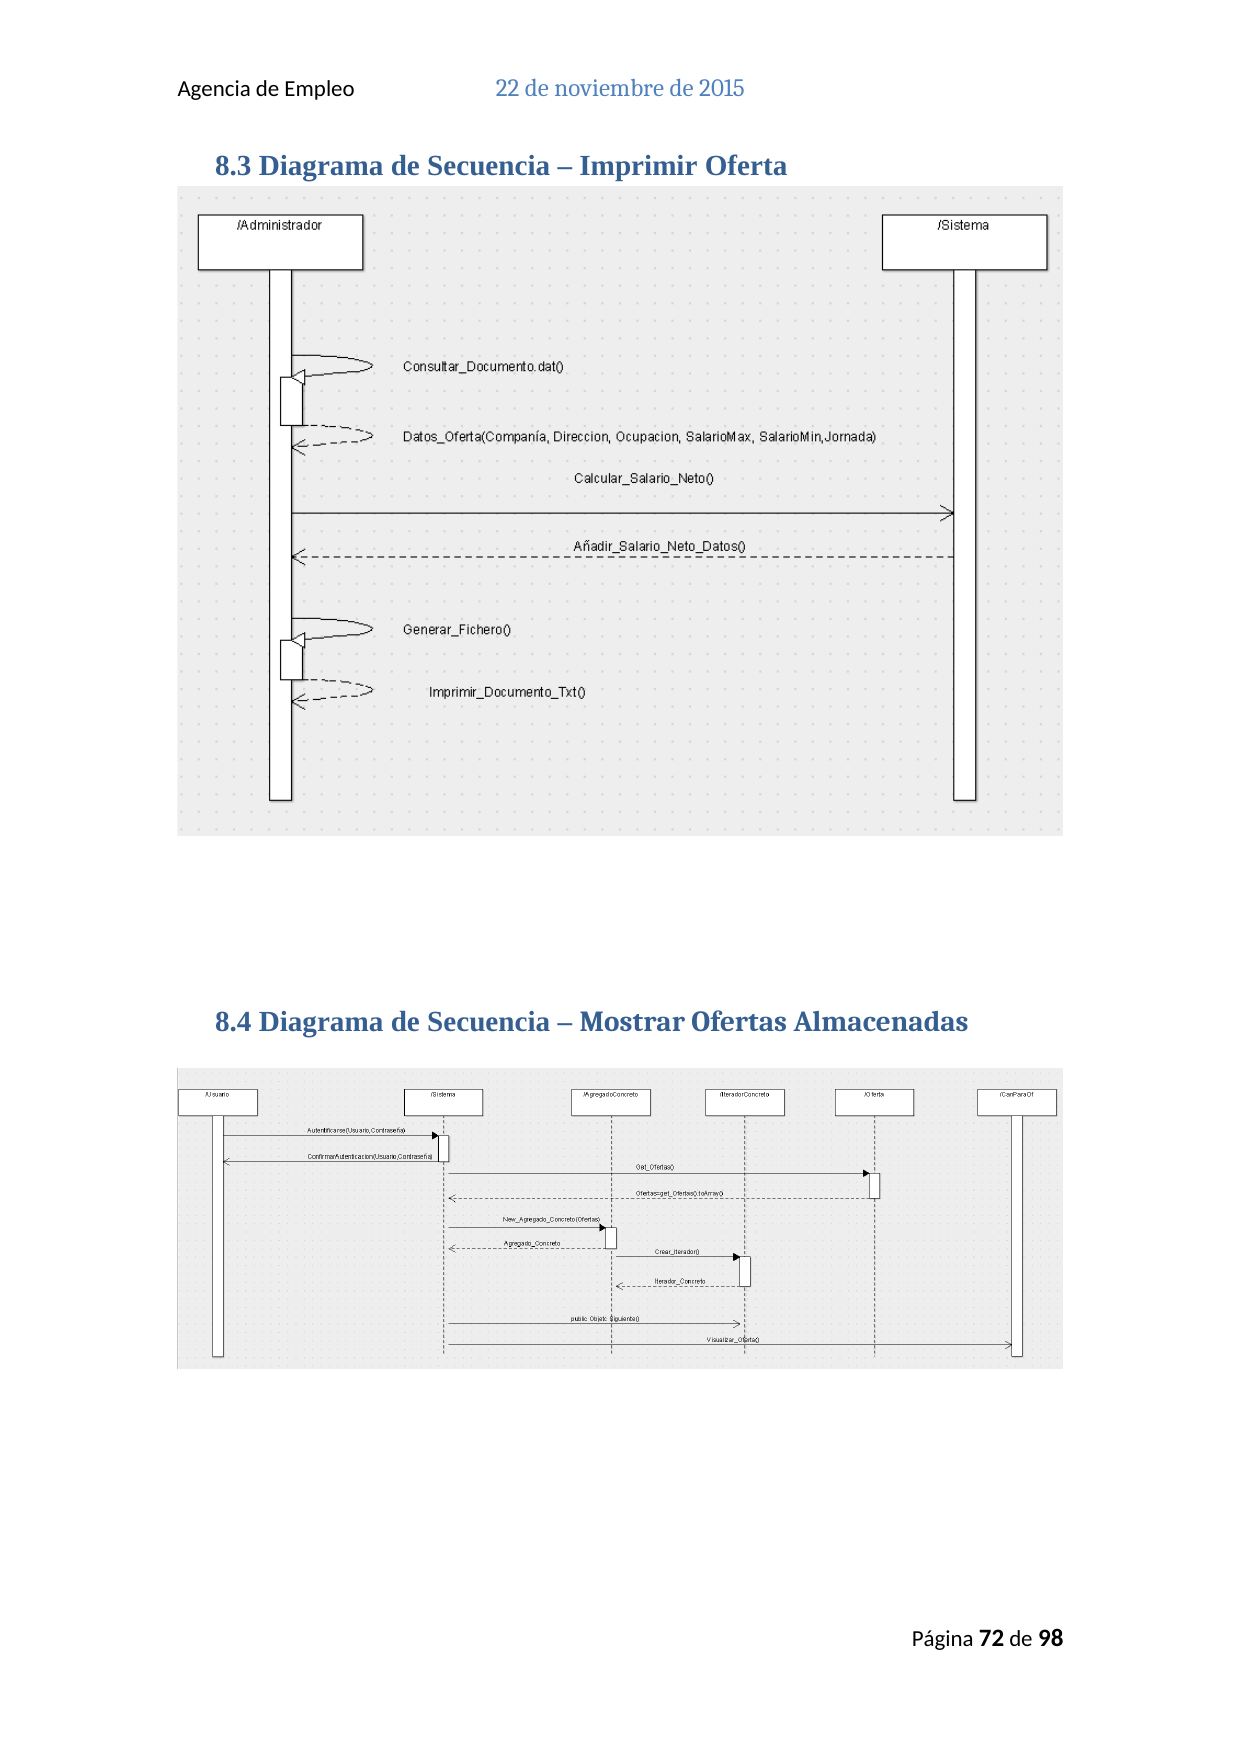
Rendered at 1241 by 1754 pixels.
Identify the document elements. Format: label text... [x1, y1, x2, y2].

subtitle Diagrama de Secuencia – Imprimir Oferta [215, 148, 1063, 181]
subtitle Diagrama de Secuencia – Mostrar Ofertas Almacenadas [215, 1004, 1063, 1038]
picture [177, 1068, 1063, 1369]
picture [177, 186, 1063, 836]
